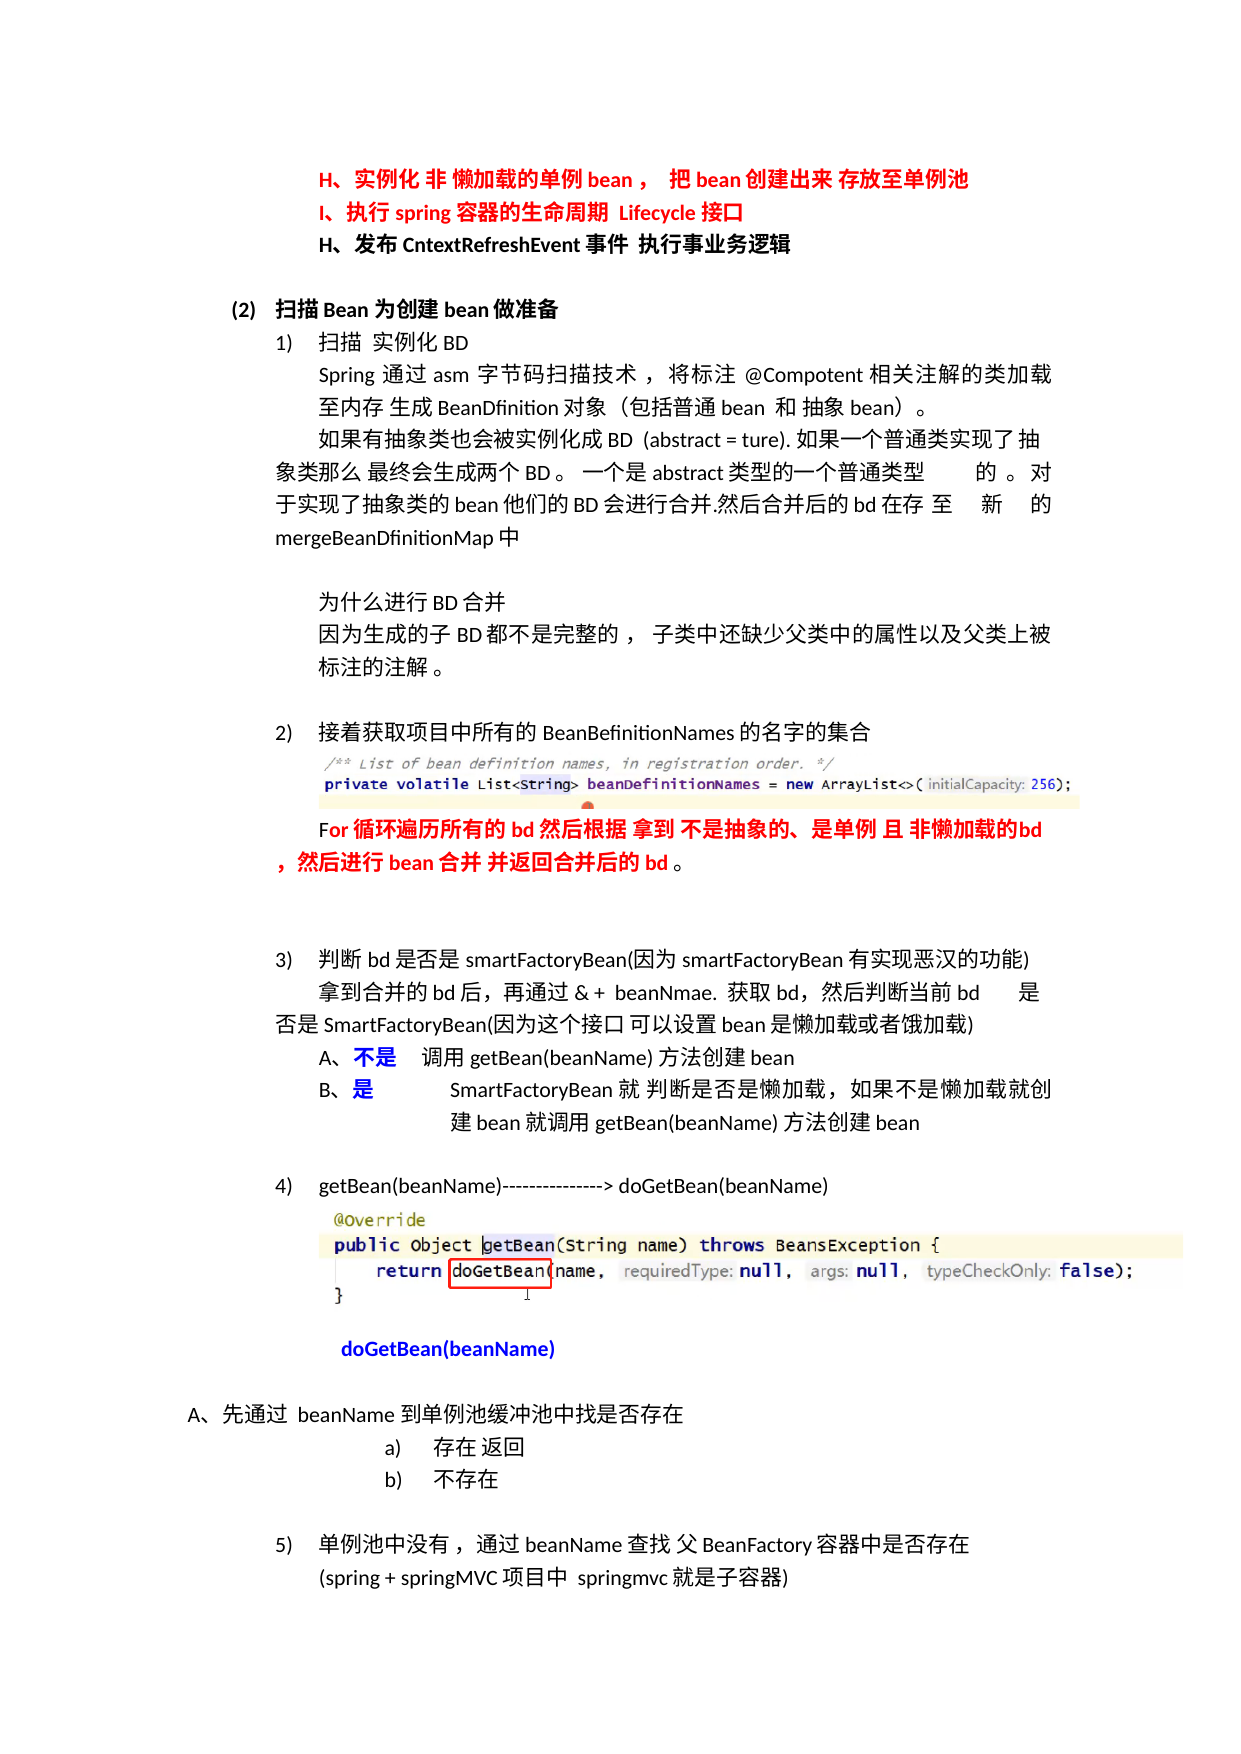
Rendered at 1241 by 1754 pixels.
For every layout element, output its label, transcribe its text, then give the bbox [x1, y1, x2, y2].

list doGetBean(beanName) [275, 1332, 1053, 1364]
list 为什么进行BD合并 [275, 584, 1053, 617]
list 扫描Bean 为创建bean做准备 [187, 292, 1053, 324]
list 拿到合并的bd后，再通过 & + beanNmae. 获取 bd，然后判断当前bd 是否是 SmartFactoryBean(因为这个接口 可以设置bean是懒加载或者饿加载) [275, 974, 1053, 1039]
list 接着获取项目中所有的 BeanBefinitionNames 的名字的集合 [275, 714, 1053, 747]
list 执行 spring 容器的生命周期 Lifecycle 接口 [275, 194, 1053, 227]
list Spring 通过asm 字节码扫描技术 ，将标注 @Compotent相关注解的类加载 至内存 生成BeanDfinition对象（包括普通bean 和 抽象bean）。 [275, 357, 1053, 422]
list 实例化 非 懒加载的单例bean ， 把bean创建出来 存放至单例池 [275, 162, 1053, 194]
picture [318, 747, 1080, 809]
list 单例池中没有 ，通过beanName 查找 父BeanFactory容器中是否存在 [275, 1527, 1053, 1559]
list 因为生成的子BD都不是完整的 ， 子类中还缺少父类中的属性以及父类上被标注的注解 。 [319, 617, 1053, 682]
list 不存在 [384, 1462, 1053, 1494]
list 存在 返回 [384, 1429, 1053, 1462]
list 扫描 实例化 BD [275, 324, 1053, 357]
list 先通过 beanName 到单例池缓冲池中找是否存在 [187, 1397, 1053, 1429]
list For循环遍历所有的 bd 然后根据 拿到 不是抽象的、是单例 且 非懒加载的 bd ，然后进行bean合并 并返回合并后的bd 。 [275, 812, 1053, 877]
picture [318, 1202, 1184, 1312]
list 判断 bd是否是 smartFactoryBean(因为smartFactoryBean有实现恶汉的功能) [275, 942, 1053, 974]
list H、发布CntextRefreshEvent事件 执行事业务逻辑 [275, 227, 1053, 259]
list getBean(beanName)---------------> doGetBean(beanName) [275, 1169, 1053, 1202]
list 如果有抽象类也会被实例化成BD (abstract = ture). 如果一个普通类实现了 抽象类那么 最终会生成两个BD 。 一个是abstract类型的一个普通类型 的 。对于实现了抽象类的bean他们的BD会进行合并.然后合并后的bd在存 至新的 mergeBeanDfinitionMap中 [275, 422, 1053, 552]
list B、是 SmartFactoryBean就 判断是否是懒加载，如果不是懒加载就创 建bean就调用getBean(beanName) 方法创建bean [275, 1072, 1053, 1137]
list (spring + springMVC项目中 springmvc就是子容器) [275, 1559, 1053, 1592]
list A、不是 调用getBean(beanName) 方法创建bean [275, 1039, 1053, 1072]
